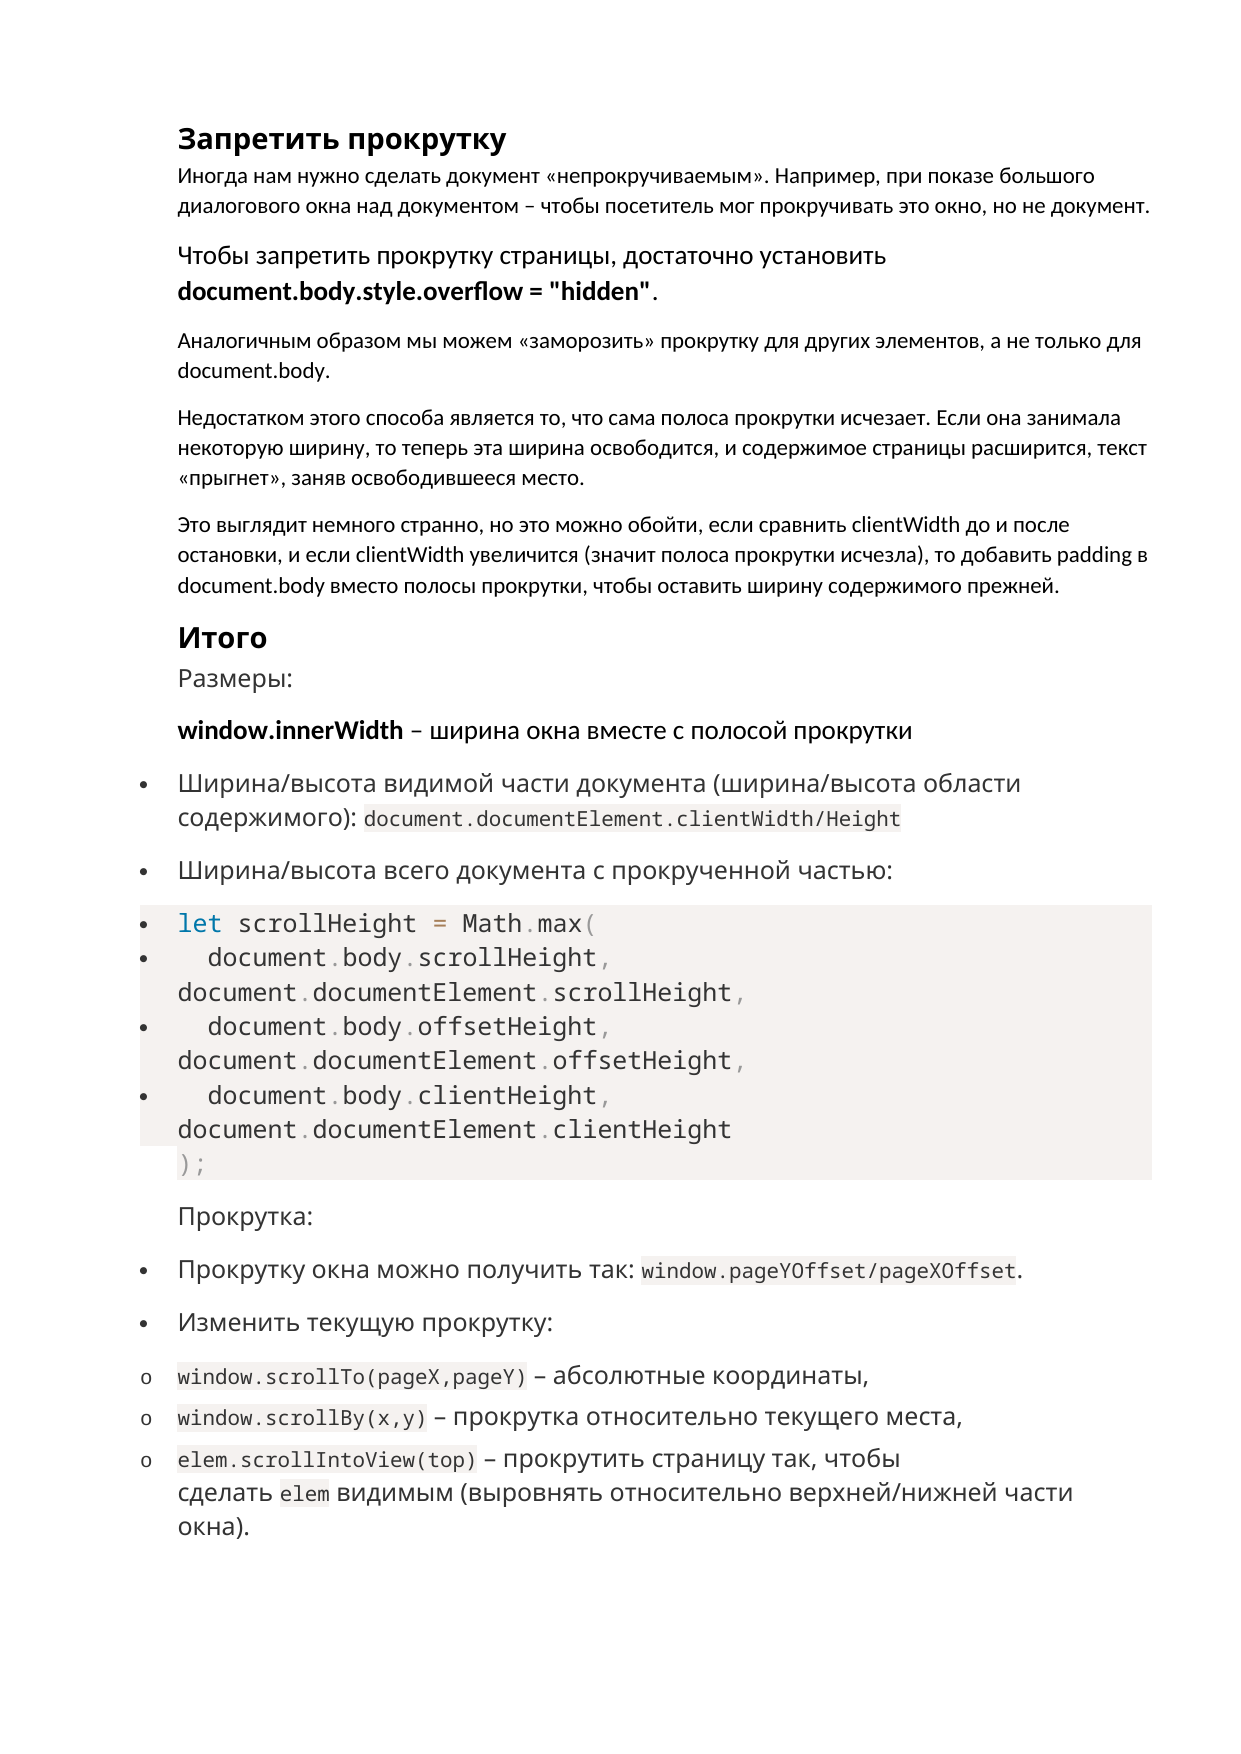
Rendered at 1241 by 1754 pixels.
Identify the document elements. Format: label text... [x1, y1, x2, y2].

text Недостатком этого способа является то, что сама полоса прокрутки исчезает. Если она занимала некоторую ширину, то теперь эта ширина освободится, и содержимое страницы расширится, текст «прыгнет», заняв освободившееся место. [177, 403, 1152, 491]
list Ширина/высота всего документа с прокрученной частью: [140, 852, 1152, 886]
text Чтобы запретить прокрутку страницы, достаточно установить document.body.style.overflow = "hidden". [177, 238, 1152, 307]
list document.body.clientHeight, document.documentElement.clientHeight [140, 1077, 1152, 1146]
text Размеры: [177, 660, 1152, 694]
list Прокрутку окна можно получить так: window.pageYOffset/pageXOffset. [140, 1252, 1152, 1286]
text ); [177, 1146, 1152, 1180]
text Прокрутка: [177, 1199, 1152, 1233]
text Аналогичным образом мы можем «заморозить» прокрутку для других элементов, а не только для document.body. [177, 326, 1152, 384]
list Ширина/высота видимой части документа (ширина/высота области содержимого): document.documentElement.clientWidth/Height [140, 766, 1152, 834]
list elem.scrollIntoView(top) – прокрутить страницу так, чтобы сделать elem видимым (выровнять относительно верхней/нижней части окна). [140, 1441, 1152, 1543]
list Изменить текущую прокрутку: [140, 1304, 1152, 1339]
subtitle Запретить прокрутку [177, 118, 1152, 158]
text Это выглядит немного странно, но это можно обойти, если сравнить clientWidth до и после остановки, и если clientWidth увеличится (значит полоса прокрутки исчезла), то добавить padding в document.body вместо полосы прокрутки, чтобы оставить ширину содержимого прежней. [177, 510, 1152, 599]
text window.innerWidth – ширина окна вместе с полосой прокрутки [177, 713, 1152, 746]
subtitle Итого [177, 618, 1152, 657]
list document.body.offsetHeight, document.documentElement.offsetHeight, [140, 1008, 1152, 1077]
list window.scrollTo(pageX,pageY) – абсолютные координаты, [140, 1357, 1152, 1391]
list let scrollHeight = Math.max( [140, 905, 1152, 939]
text Иногда нам нужно сделать документ «непрокручиваемым». Например, при показе большого диалогового окна над документом – чтобы посетитель мог прокручивать это окно, но не документ. [177, 161, 1152, 219]
list window.scrollBy(x,y) – прокрутка относительно текущего места, [140, 1399, 1152, 1433]
list document.body.scrollHeight, document.documentElement.scrollHeight, [140, 939, 1152, 1008]
